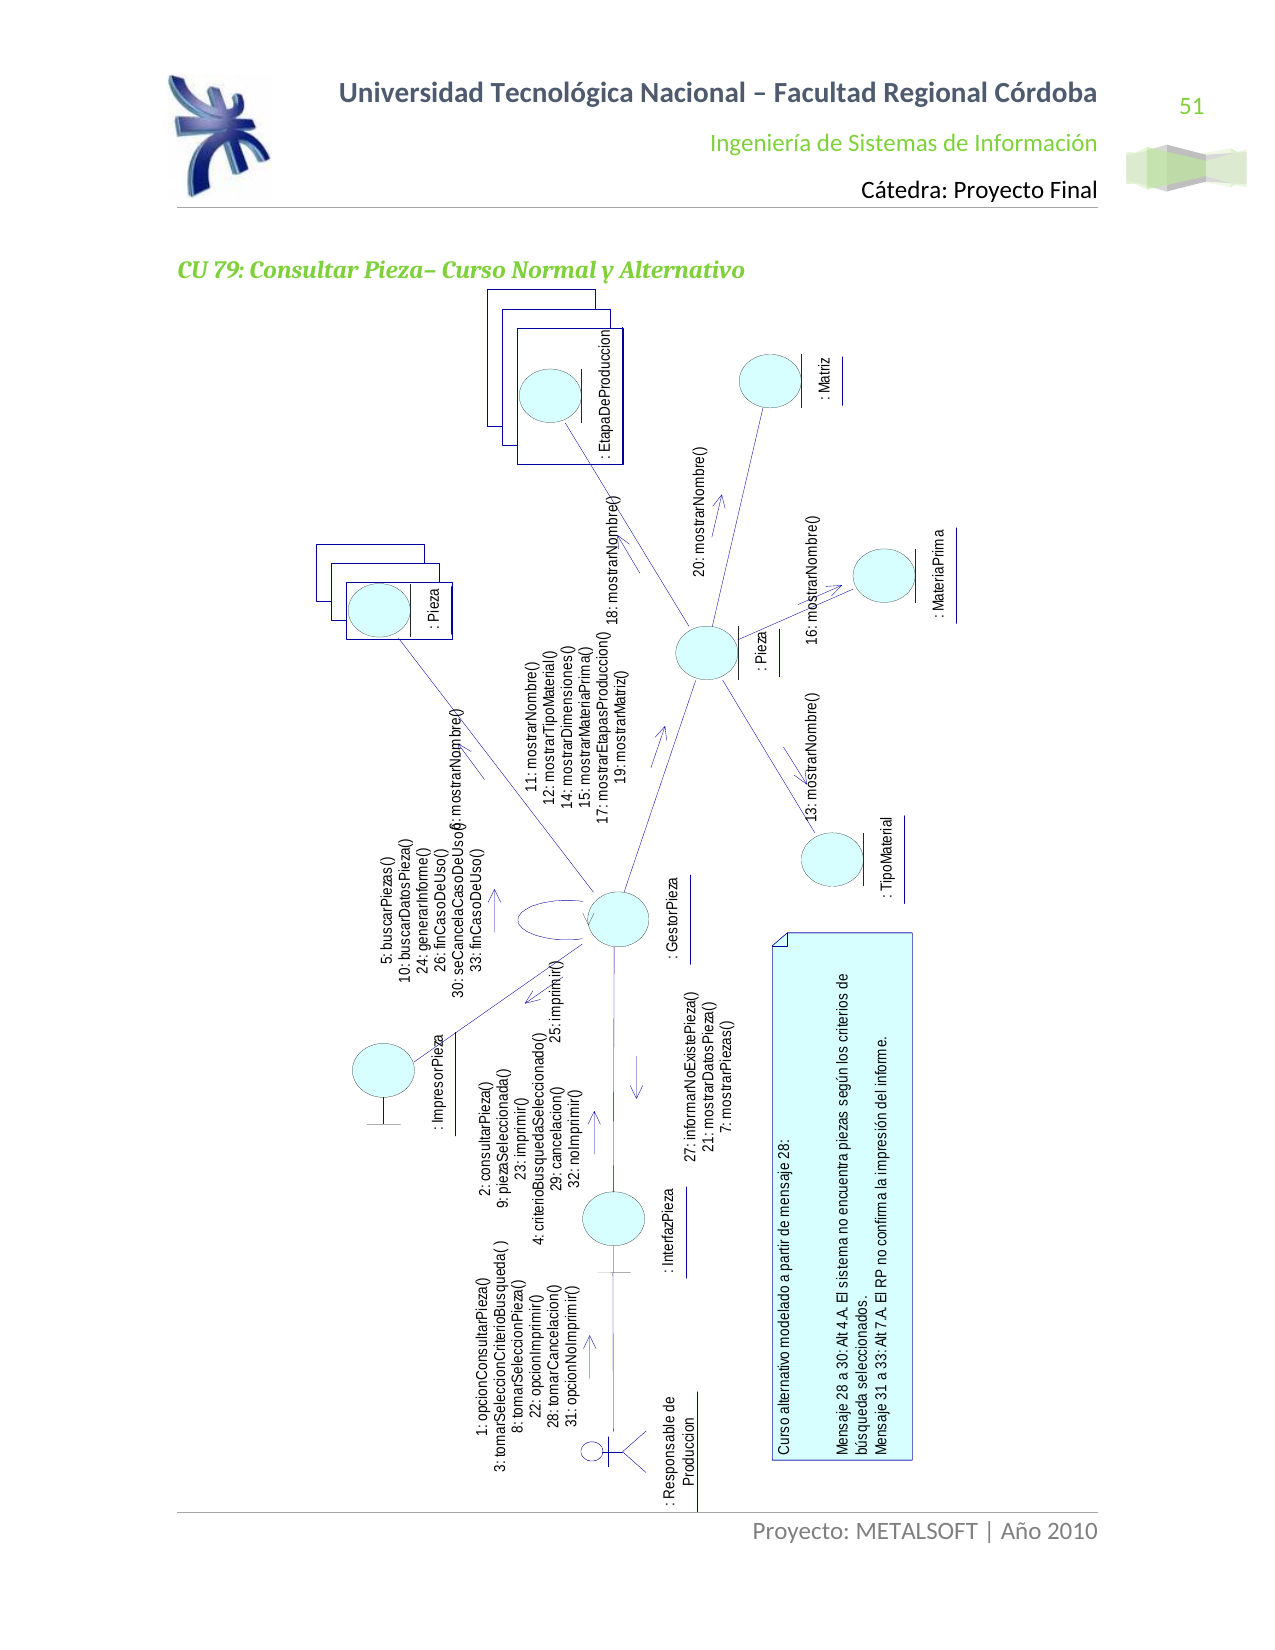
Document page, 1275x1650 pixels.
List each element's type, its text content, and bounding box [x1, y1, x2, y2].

text CU 79: Consultar Pieza– Curso Normal y Alternativo [177, 256, 1098, 284]
picture [167, 74, 272, 199]
